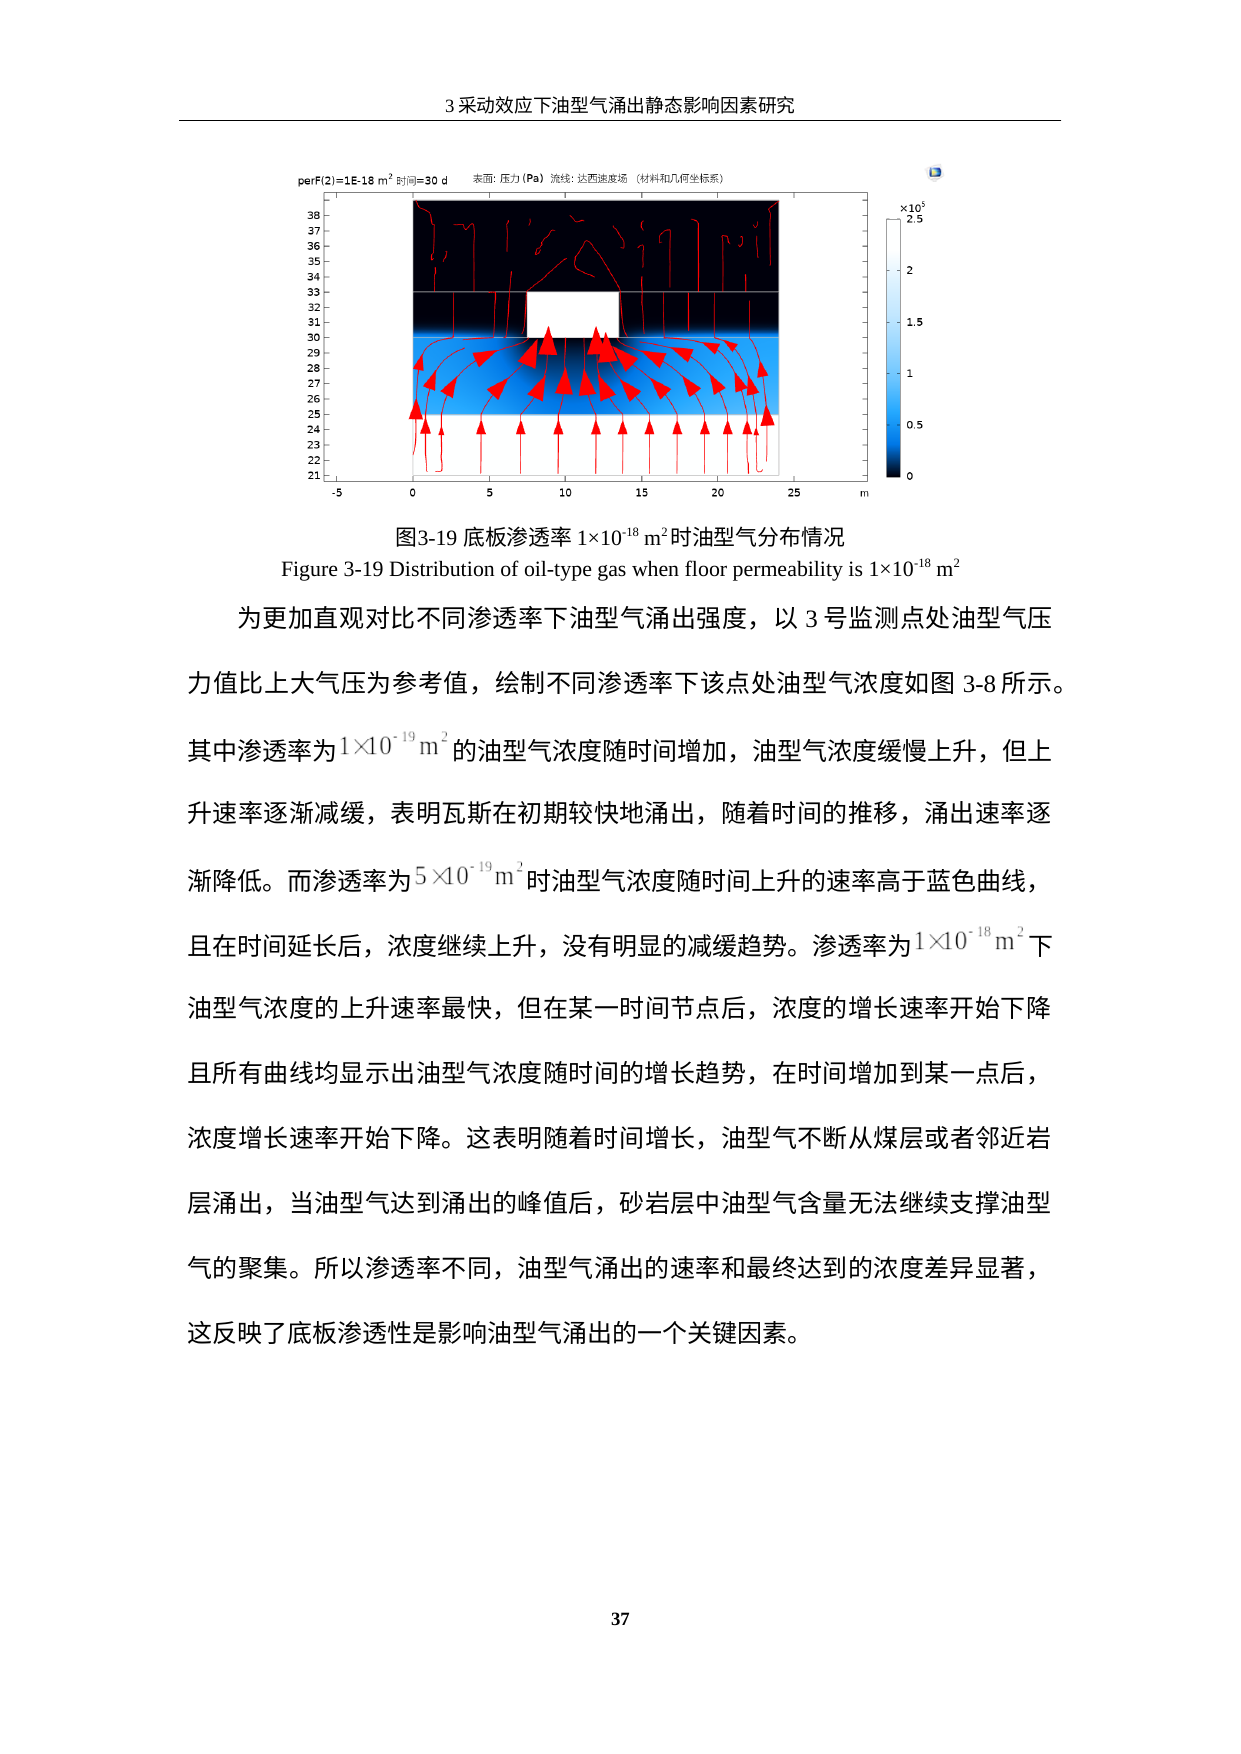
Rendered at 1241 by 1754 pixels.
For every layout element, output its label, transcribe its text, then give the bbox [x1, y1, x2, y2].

picture [295, 162, 945, 499]
text 为更加直观对比不同渗透率下油型气涌出强度，以3号监测点处油型气压力值比上大气压为参考值，绘制不同渗透率下该点处油型气浓度如图3-8所示。其中渗透率为的油型气浓度随时间增加，油型气浓度缓慢上升，但上升速率逐渐减缓，表明瓦斯在初期较快地涌出，随着时间的推移，涌出速率逐渐降低。而渗透率为时油型气浓度随时间上升的速率高于蓝色曲线，且在时间延长后，浓度继续上升，没有明显的减缓趋势。渗透率为下油型气浓度的上升速率最快，但在某一时间节点后，浓度的增长速率开始下降，且所有曲线均显示出油型气浓度随时间的增长趋势，在时间增加到某一点后，浓度增长速率开始下降。这表明随着时间增长，油型气不断从煤层或者邻近岩层涌出，当油型气达到涌出的峰值后，砂岩层中油型气含量无法继续支撑油型气的聚集。所以渗透率不同，油型气涌出的速率和最终达到的浓度差异显著，这反映了底板渗透性是影响油型气涌出的一个关键因素。 [187, 584, 1053, 1364]
